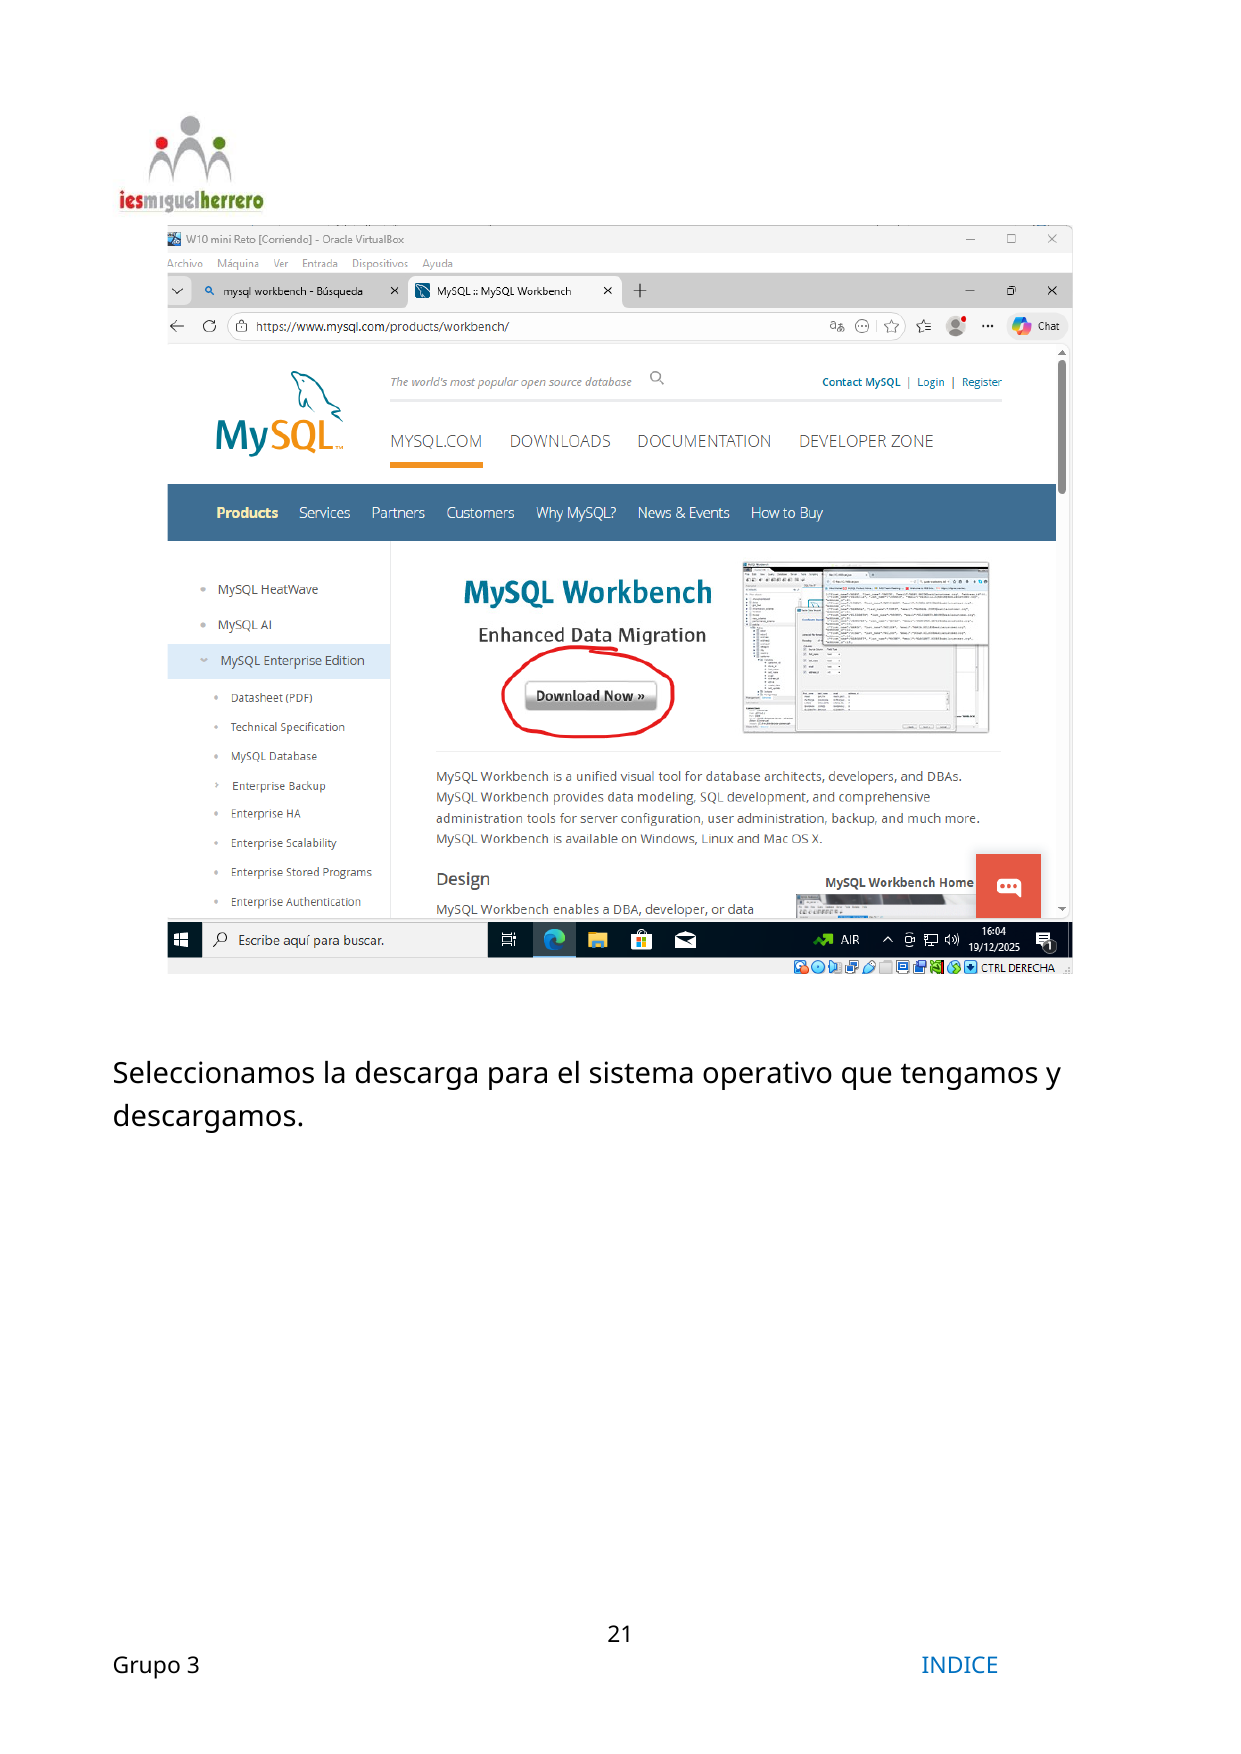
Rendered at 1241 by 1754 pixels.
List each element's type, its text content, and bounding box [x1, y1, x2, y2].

text Seleccionamos la descarga para el sistema operativo que tengamos y descargamos. [112, 1052, 1128, 1135]
picture [112, 105, 1073, 974]
